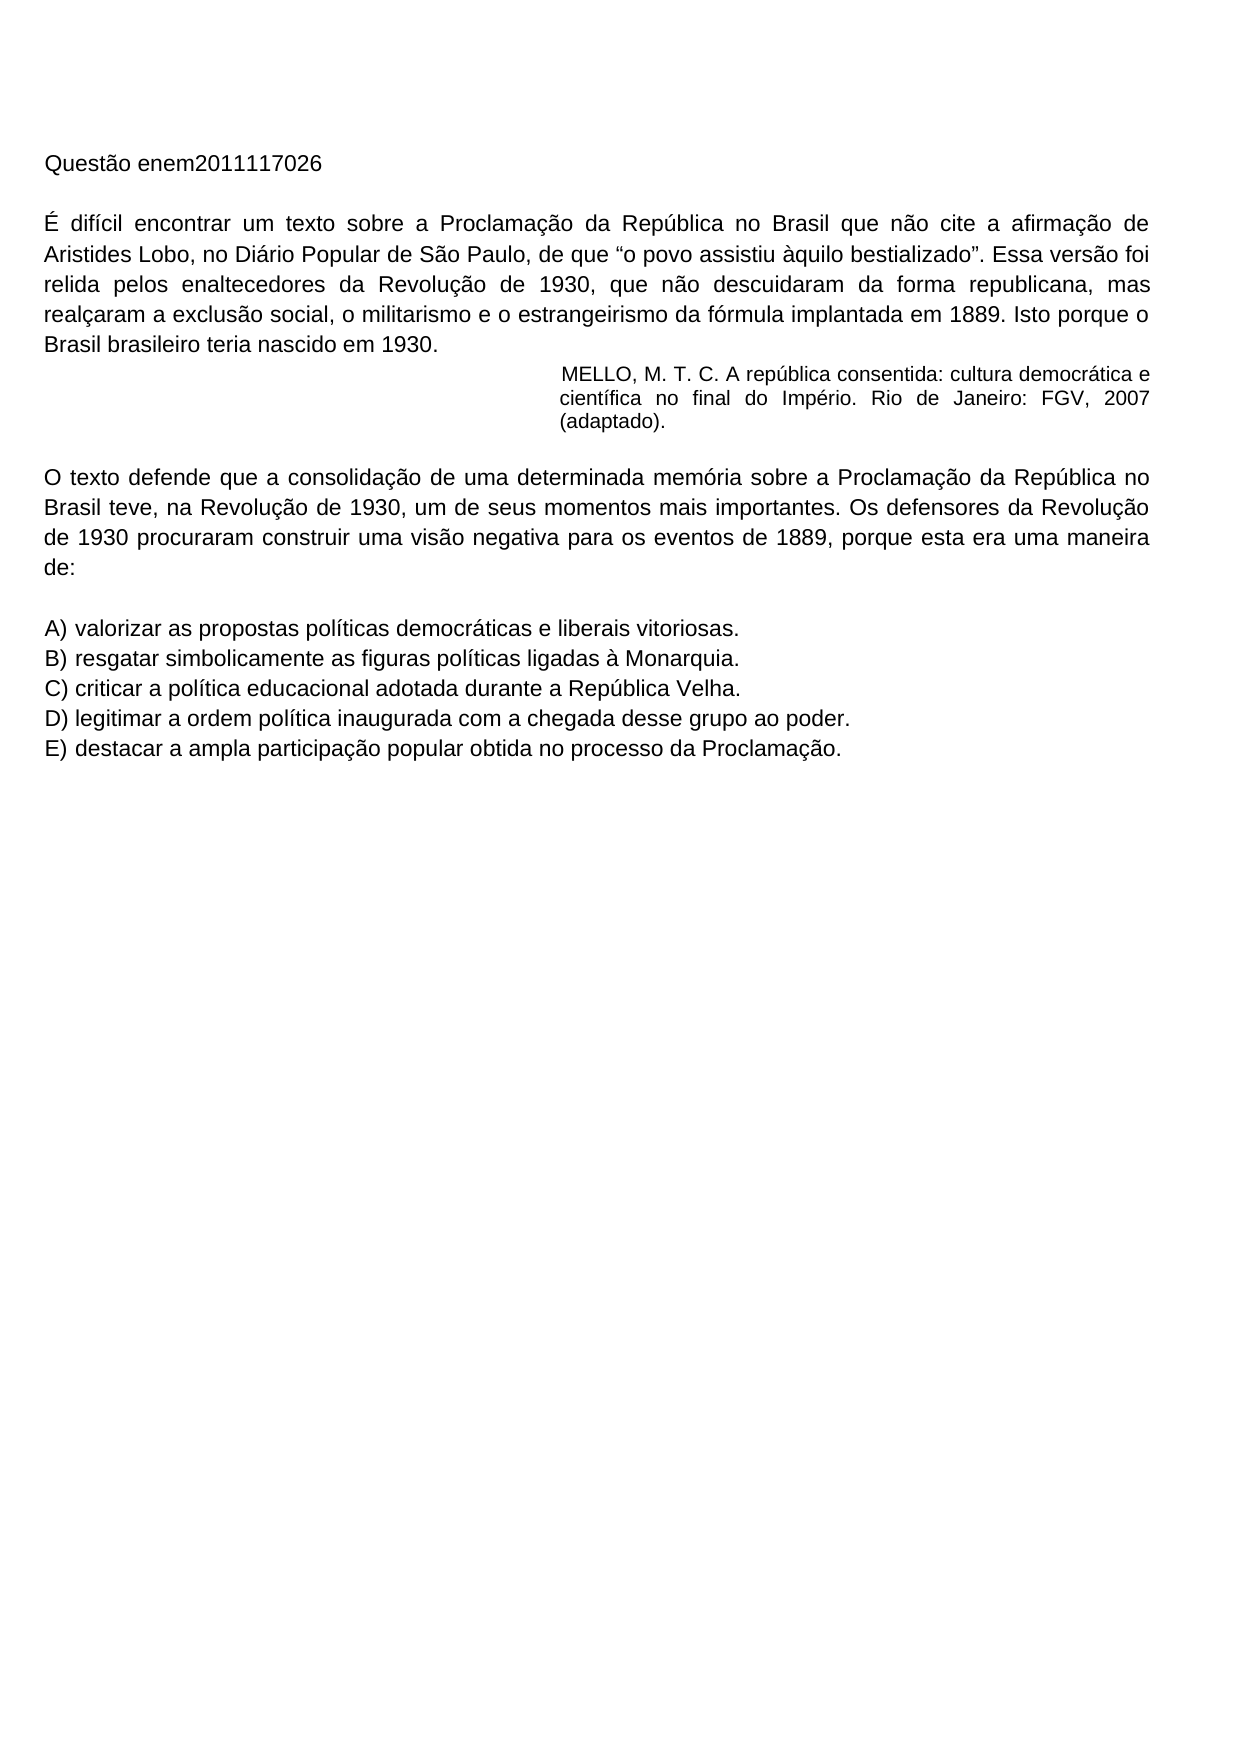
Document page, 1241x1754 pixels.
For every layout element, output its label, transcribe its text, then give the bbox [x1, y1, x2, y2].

list legitimar a ordem política inaugurada com a chegada desse grupo ao poder. [44, 705, 1151, 732]
list criticar a política educacional adotada durante a República Velha. [44, 675, 1151, 701]
text Questão enem2011117026 [44, 150, 1151, 176]
text O texto defende que a consolidação de uma determinada memória sobre a Proclamação da República no Brasil teve, na Revolução de 1930, um de seus momentos mais importantes. Os defensores da Revolução de 1930 procuraram construir uma visão negativa para os eventos de 1889, porque esta era uma maneira de: [44, 463, 1151, 581]
list resgatar simbolicamente as figuras políticas ligadas à Monarquia. [44, 645, 1151, 671]
text É difícil encontrar um texto sobre a Proclamação da República no Brasil que não cite a afirmação de Aristides Lobo, no Diário Popular de São Paulo, de que “o povo assistiu àquilo bestializado”. Essa versão foi relida pelos enaltecedores da Revolução de 1930, que não descuidaram da forma republicana, mas realçaram a exclusão social, o militarismo e o estrangeirismo da fórmula implantada em 1889. Isto porque o Brasil brasileiro teria nascido em 1930. [44, 210, 1151, 358]
list valorizar as propostas políticas democráticas e liberais vitoriosas. [44, 614, 1151, 641]
list destacar a ampla participação popular obtida no processo da Proclamação. [44, 735, 1151, 762]
text MELLO, M. T. C. A república consentida: cultura democrática e científica no final do Império. Rio de Janeiro: FGV, 2007 (adaptado). [559, 361, 1151, 433]
